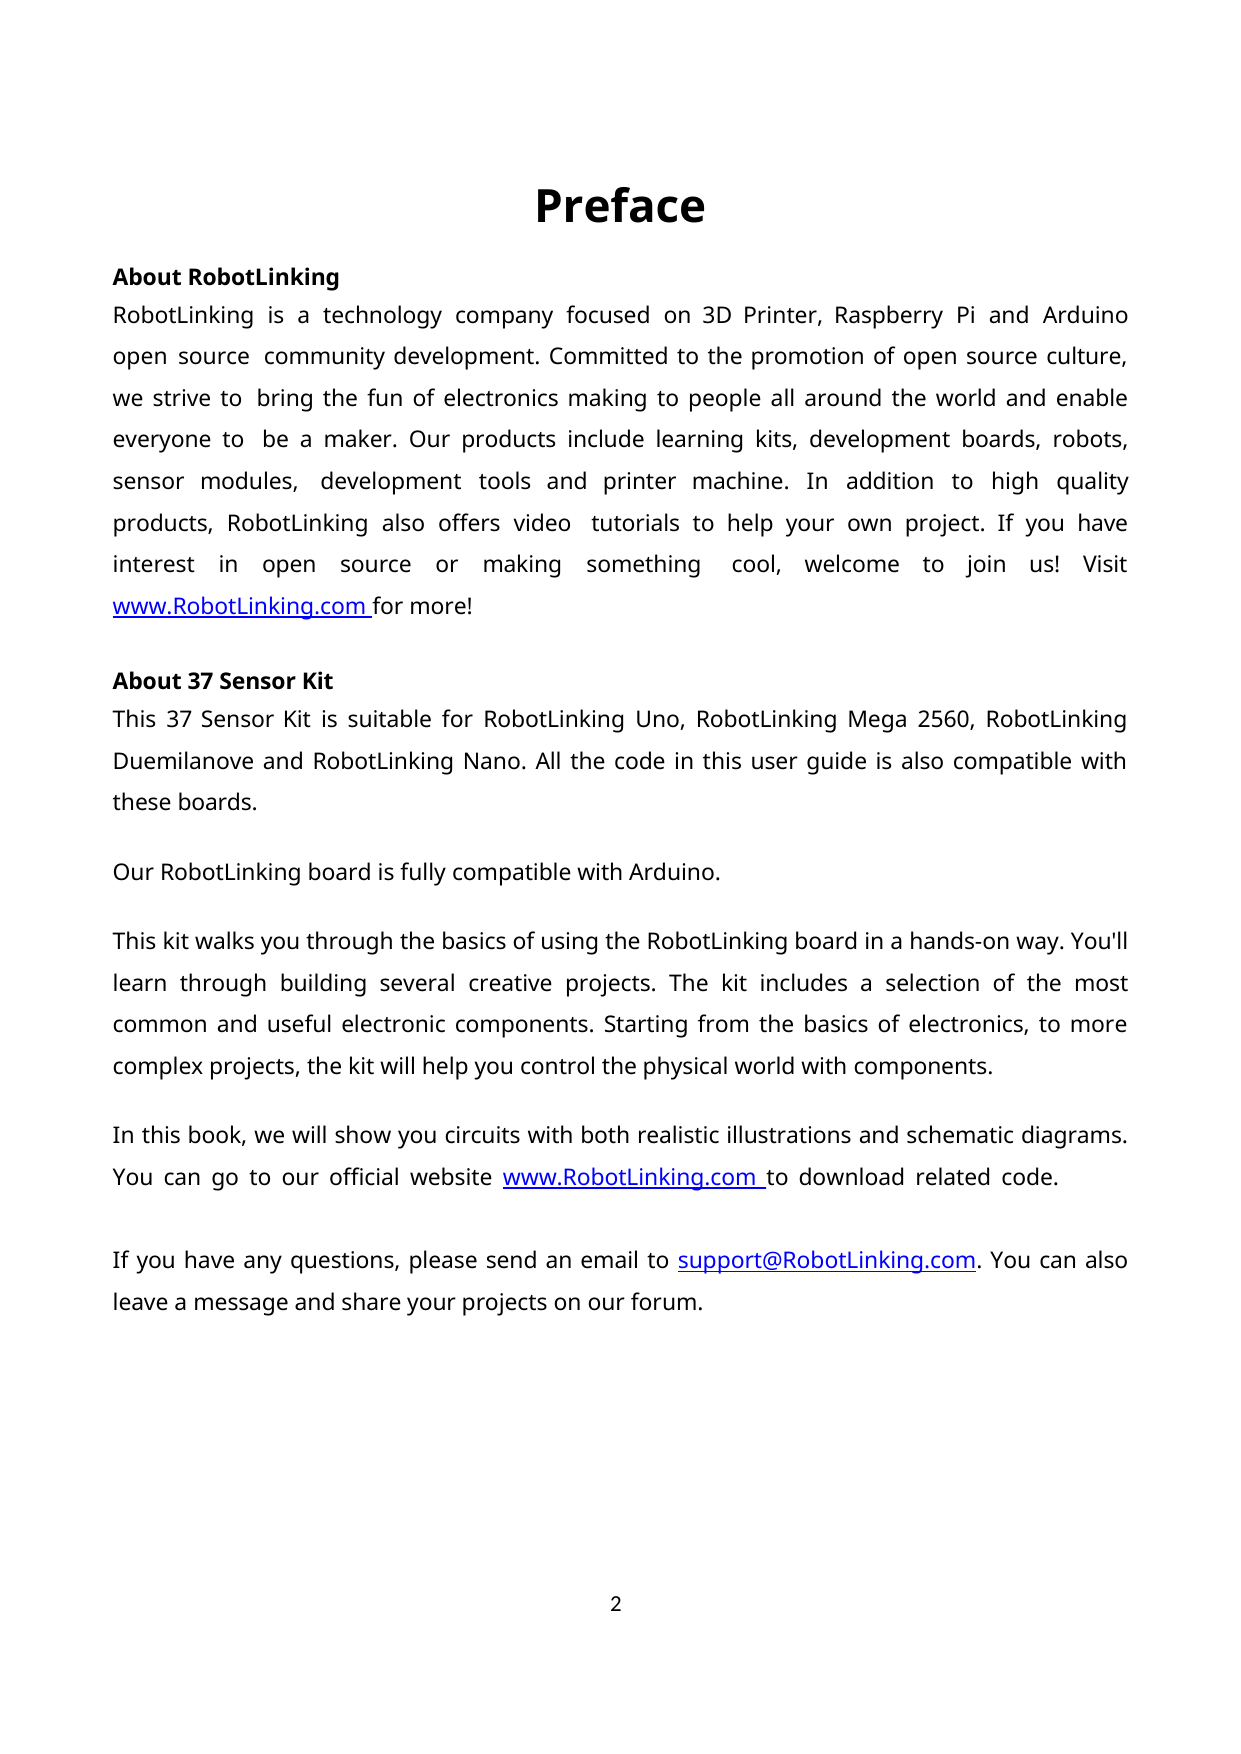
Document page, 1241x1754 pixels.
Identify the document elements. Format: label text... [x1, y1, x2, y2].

subtitle About RobotLinking [112, 261, 1140, 292]
text In this book, we will show you circuits with both realistic illustrations and schematic diagrams. You can go to our official website www.RobotLinking.com to download related code. [112, 1119, 1128, 1192]
text Our RobotLinking board is fully compatible with Arduino. [112, 856, 1140, 887]
text RobotLinking is a technology company focused on 3D Printer, Raspberry Pi and Arduino open source community development. Committed to the promotion of open source culture, we strive to bring the fun of electronics making to people all around the world and enable everyone to be a maker. Our products include learning kits, development boards, robots, sensor modules, development tools and printer machine. In addition to high quality products, RobotLinking also offers video tutorials to help your own project. If you have interest in open source or making something cool, welcome to join us! Visit www.RobotLinking.com for more! [112, 299, 1128, 621]
text Preface [463, 173, 777, 235]
text This 37 Sensor Kit is suitable for RobotLinking Uno, RobotLinking Mega 2560, RobotLinking Duemilanove and RobotLinking Nano. All the code in this user guide is also compatible with these boards. [112, 703, 1128, 817]
text This kit walks you through the basics of using the RobotLinking board in a hands-on way. You'll learn through building several creative projects. The kit includes a selection of the most common and useful electronic components. Starting from the basics of electronics, to more complex projects, the kit will help you control the physical world with components. [112, 925, 1128, 1081]
subtitle About 37 Sensor Kit [112, 665, 1140, 696]
text If you have any questions, please send an email to support@RobotLinking.com. You can also leave a message and share your projects on our forum. [112, 1244, 1128, 1317]
